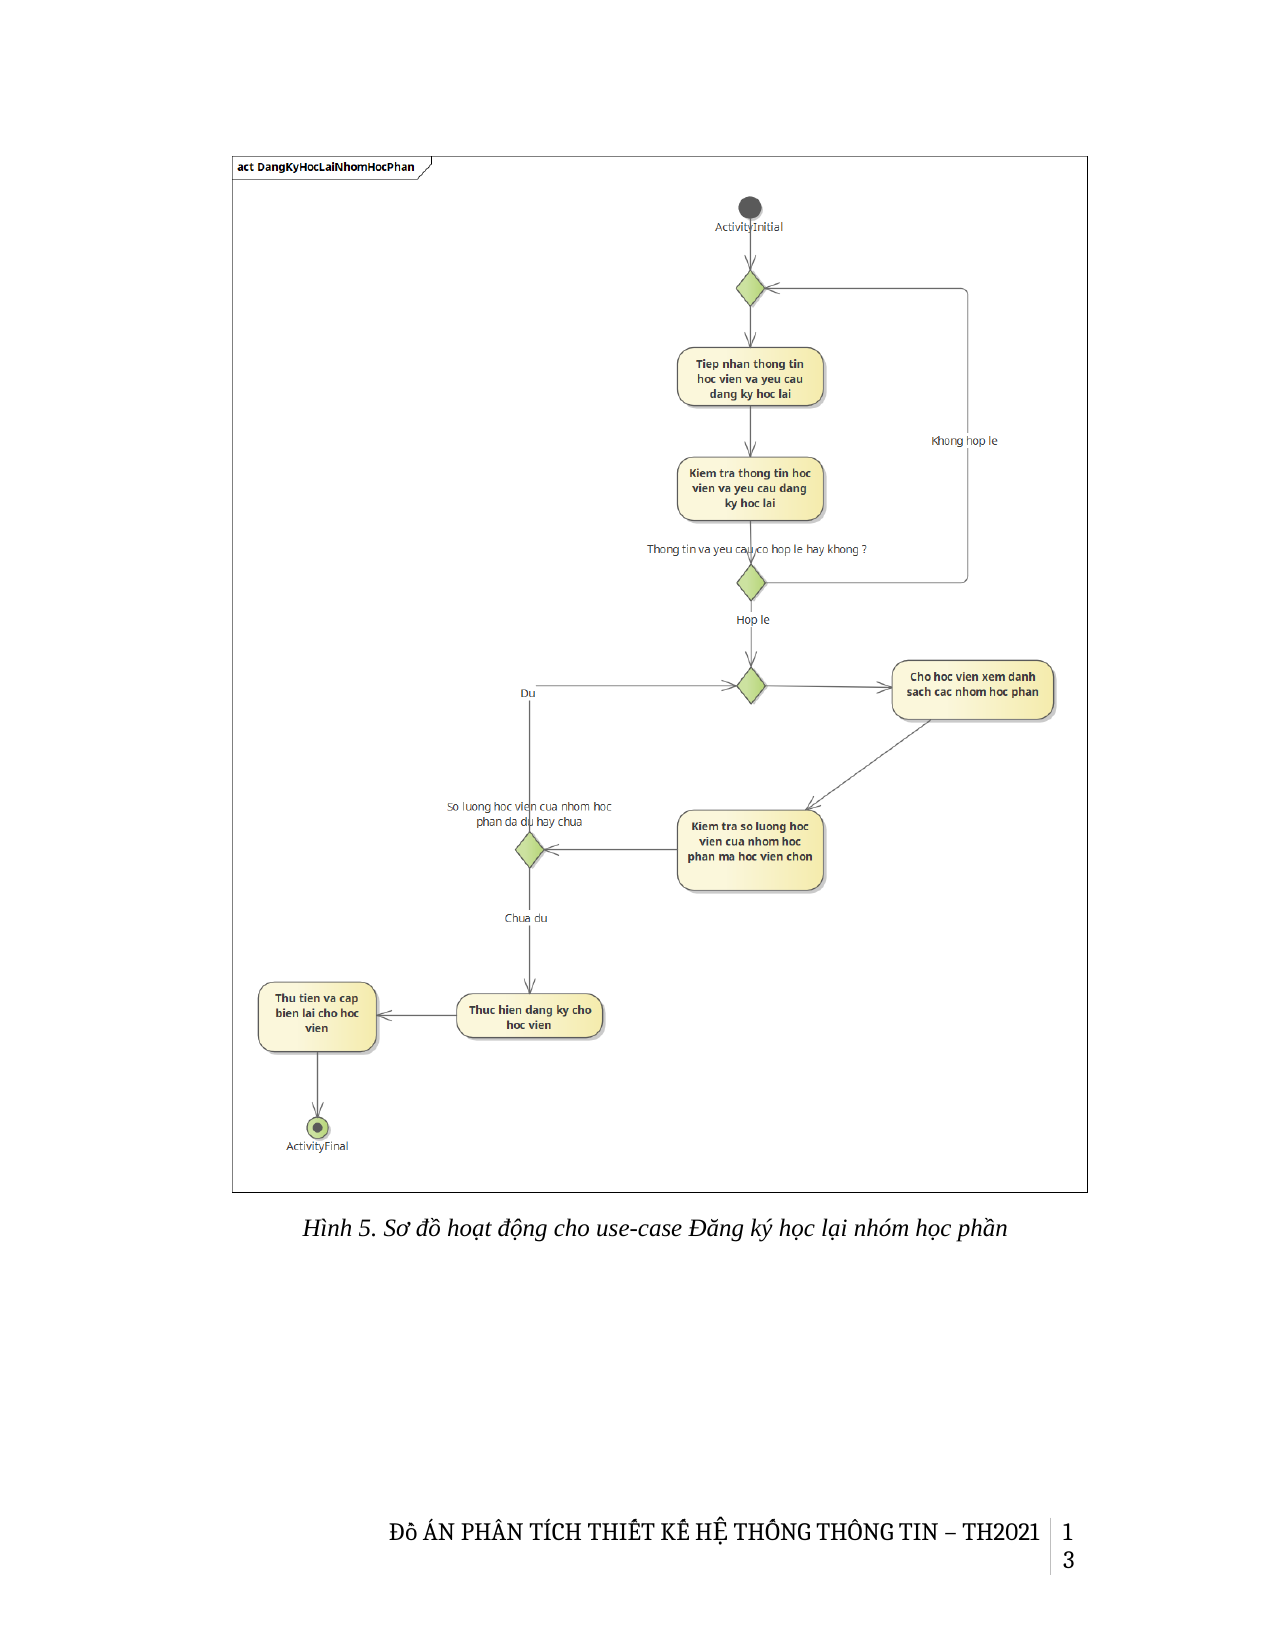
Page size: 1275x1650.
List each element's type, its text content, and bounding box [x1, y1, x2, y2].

text Hình 5. Sơ đồ hoạt động cho use-case Đăng ký học lại nhóm học phần [225, 1213, 1087, 1242]
picture [225, 150, 1093, 1199]
